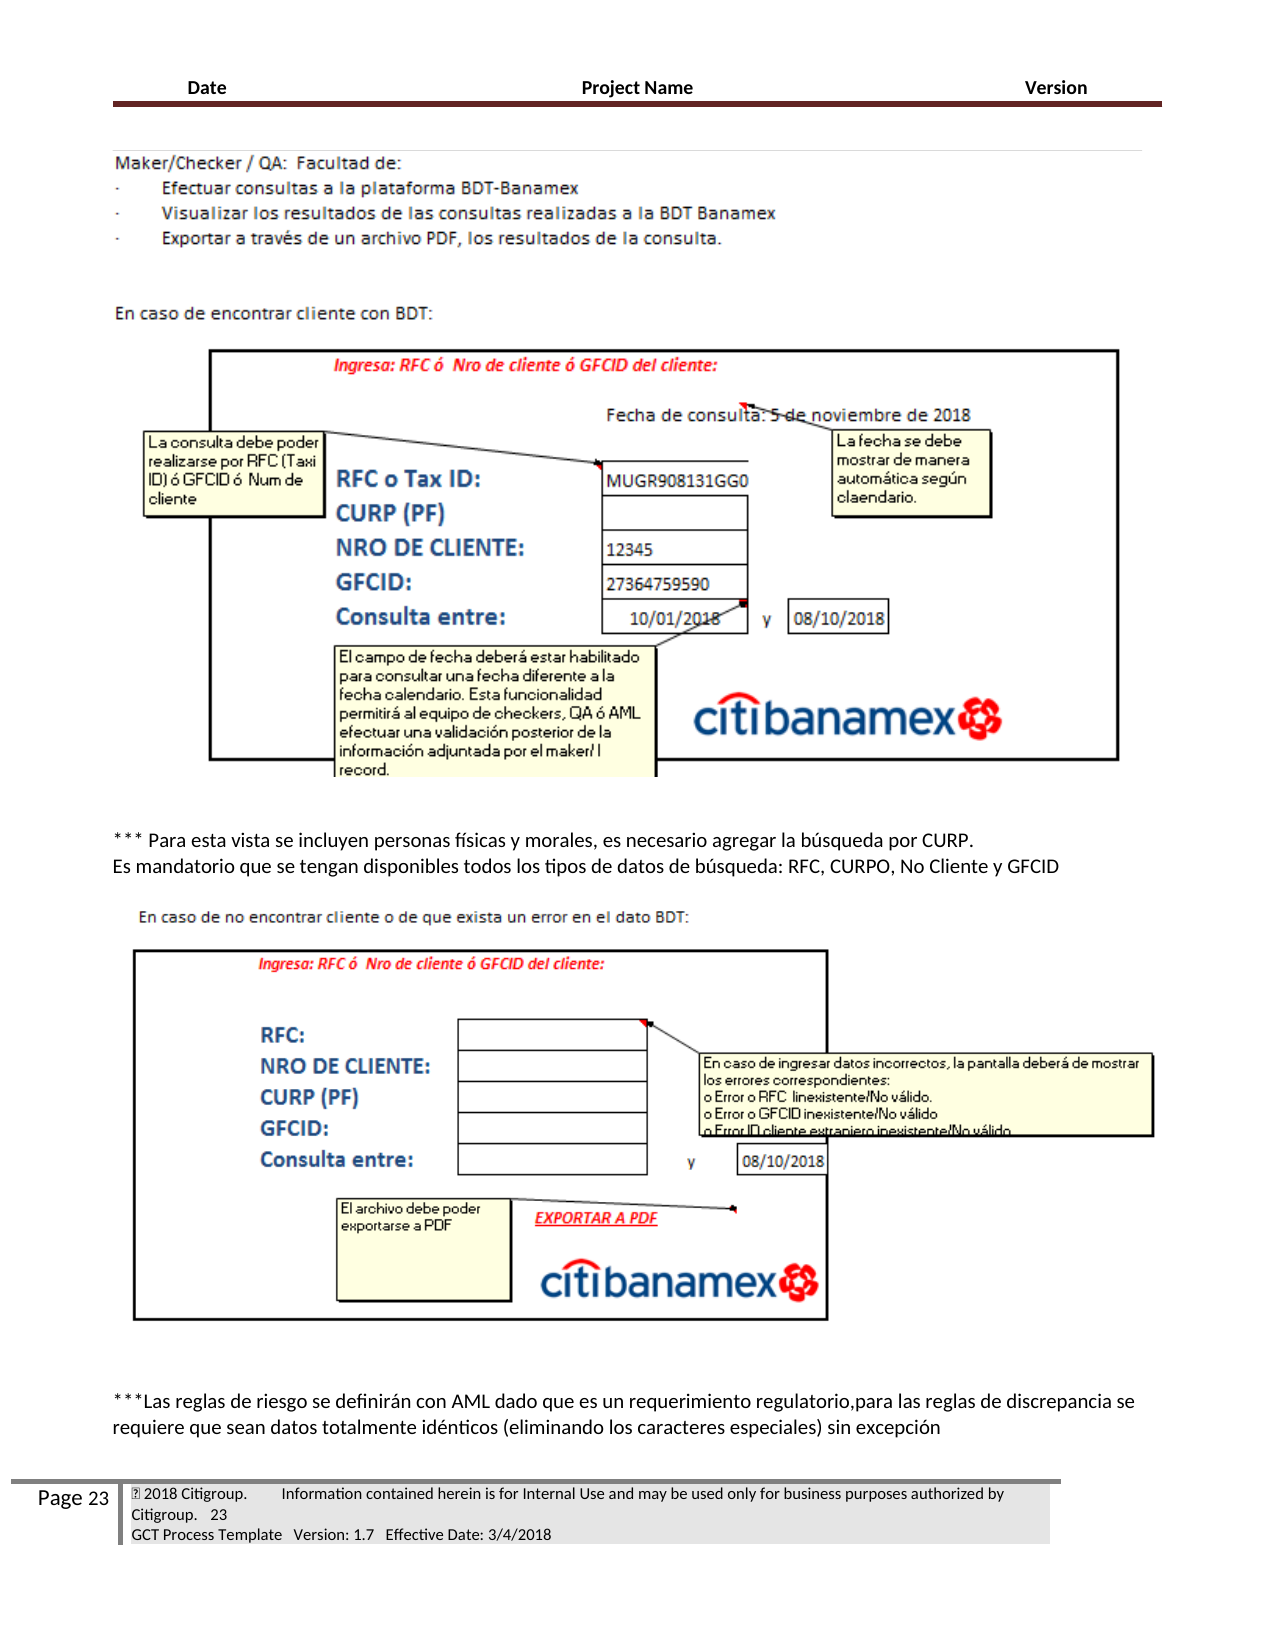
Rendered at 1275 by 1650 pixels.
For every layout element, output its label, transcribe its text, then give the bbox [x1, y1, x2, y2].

text Es mandatorio que se tengan disponibles todos los tipos de datos de búsqueda: RFC, CURPO, No Cliente y GFCID [112, 853, 1162, 878]
text ***Las reglas de riesgo se definirán con AML dado que es un requerimiento regulatorio,para las reglas de discrepancia se requiere que sean datos totalmente idénticos (eliminando los caracteres especiales) sin excepción [112, 1388, 1162, 1439]
picture [112, 150, 1143, 777]
text *** Para esta vista se incluyen personas físicas y morales, es necesario agregar la búsqueda por CURP. [112, 827, 1162, 853]
picture [112, 903, 1163, 1338]
